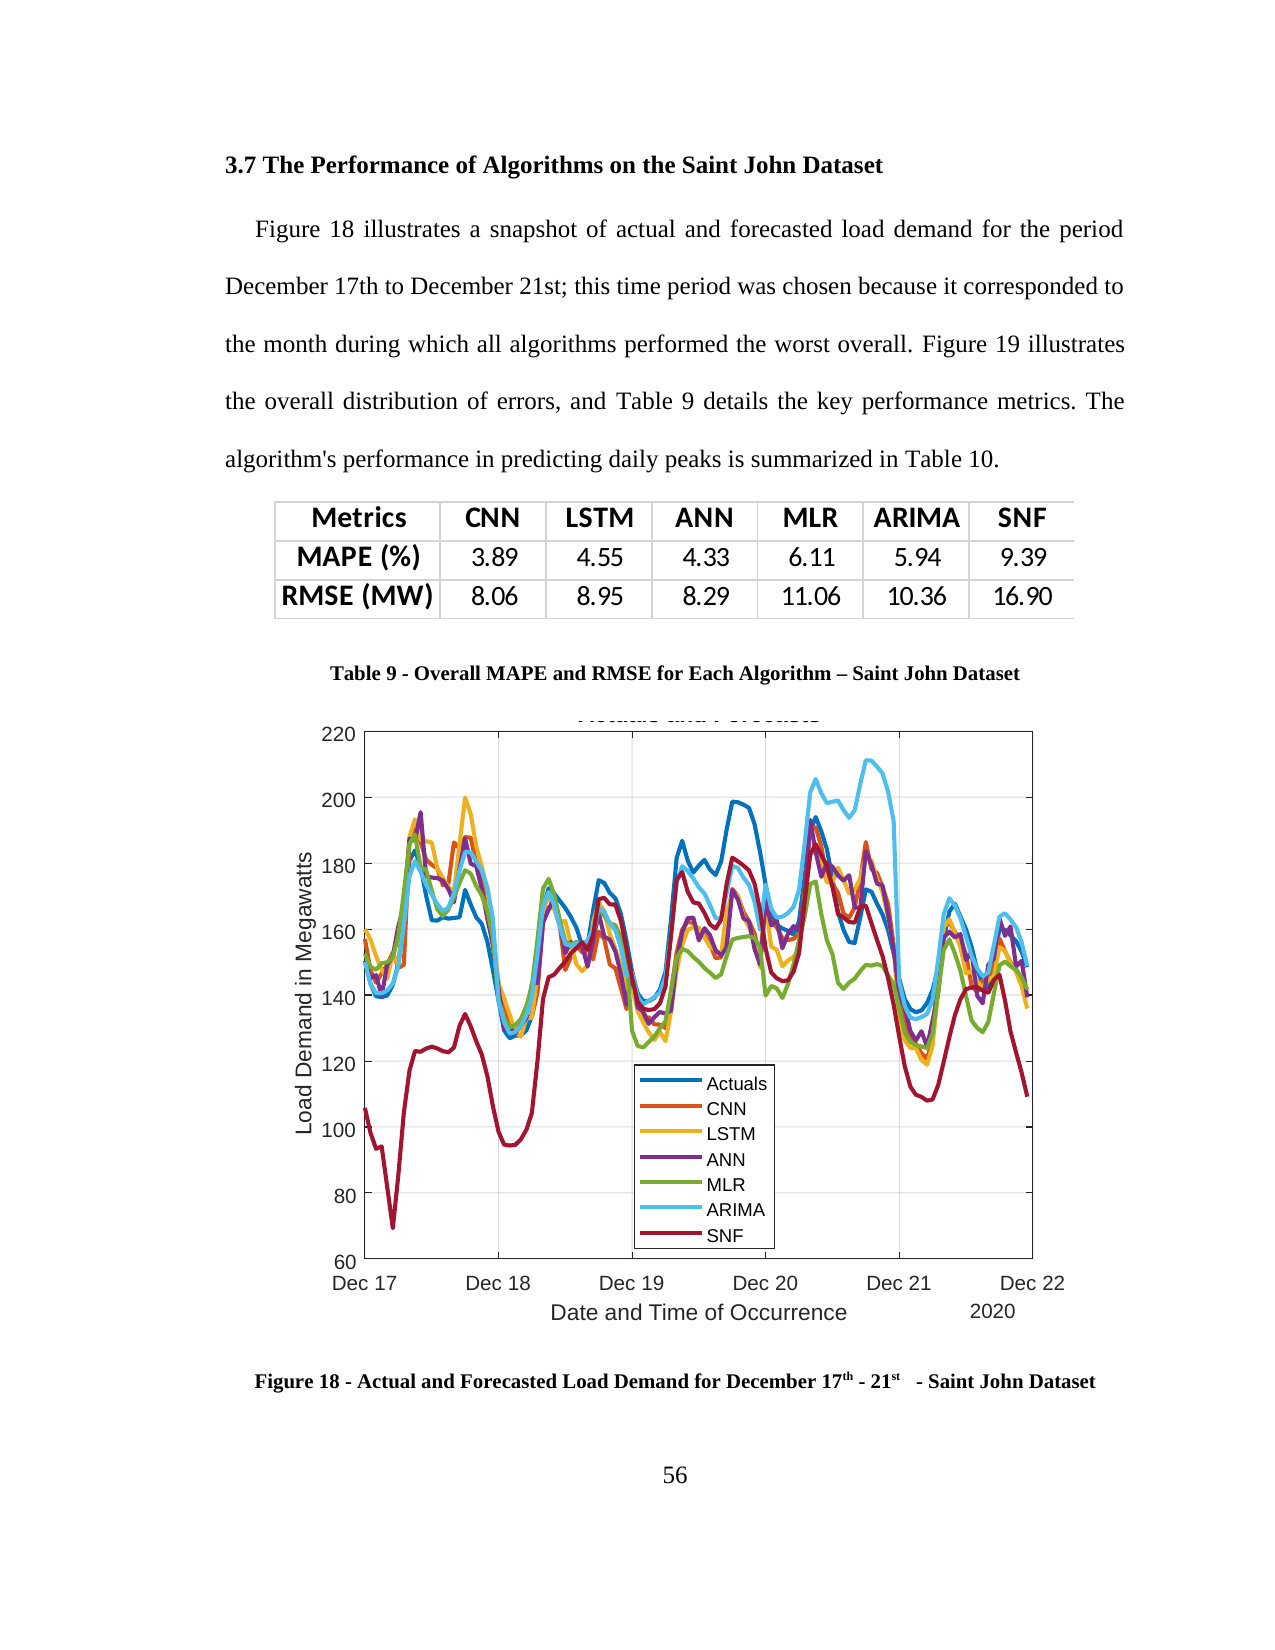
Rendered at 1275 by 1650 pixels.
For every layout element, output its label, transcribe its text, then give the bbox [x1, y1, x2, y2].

text illustrates a snapshot of actual and forecasted load demand for the period December 17th to December 21st; this time period was chosen because it corresponded to the month during which all algorithms performed the worst overall. illustrates the overall distribution of errors, and details the key performance metrics. The algorithm's performance in predicting daily peaks is summarized in . [225, 214, 1125, 472]
text Figure - Actual and Forecasted Load Demand for December 17th - 21st - Saint John Dataset [225, 1369, 1125, 1393]
text Table - Overall MAPE and RMSE for Each Algorithm – Saint John Dataset [225, 661, 1125, 685]
subtitle 3.7 The Performance of Algorithms on the Saint John Dataset [225, 150, 1125, 179]
